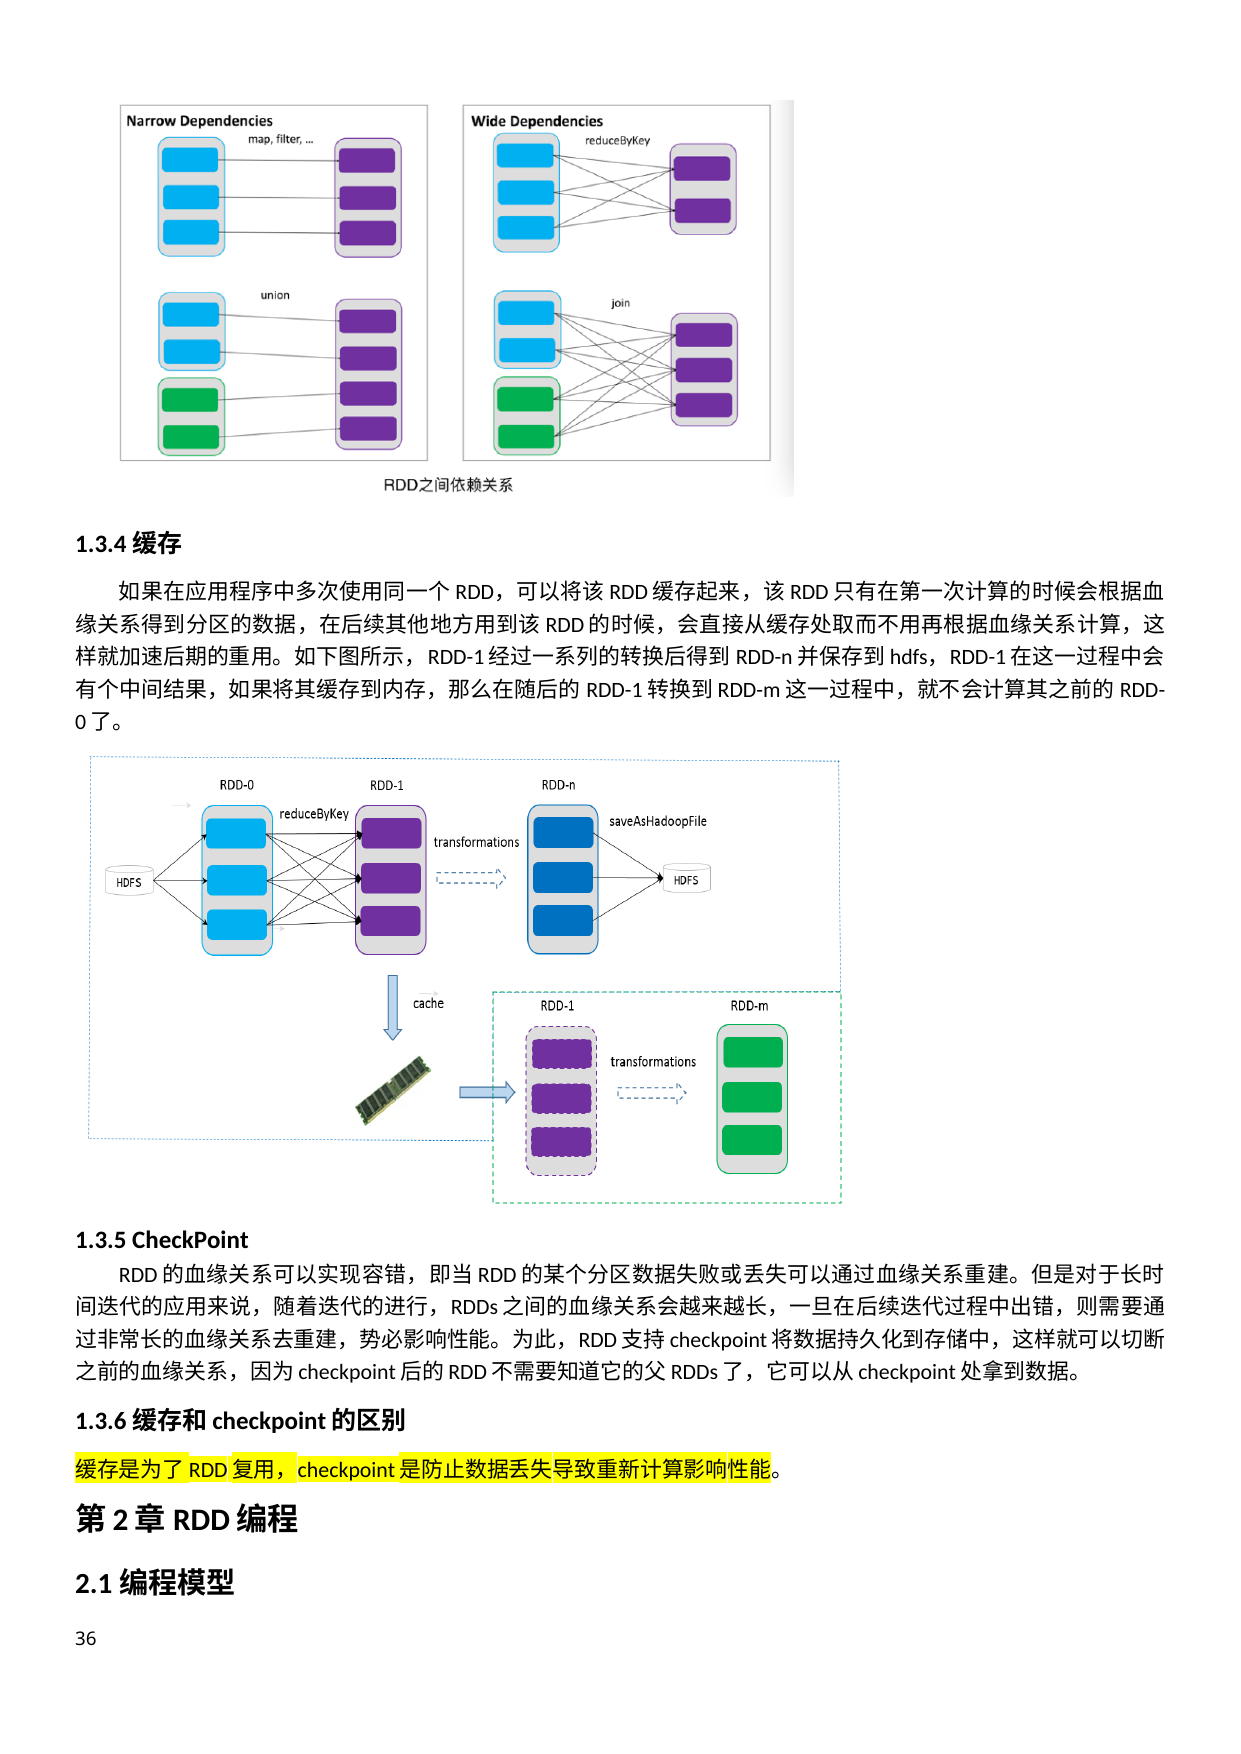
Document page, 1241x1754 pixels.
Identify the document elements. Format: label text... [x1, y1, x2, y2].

subtitle 2.1 编程模型 [75, 1549, 1165, 1614]
subtitle 1.3.6 缓存和checkpoint的区别 [75, 1386, 1165, 1451]
text 缓存是为了RDD复用，checkpoint是防止数据丢失导致重新计算影响性能。 [75, 1451, 1165, 1484]
subtitle 1.3.5 CheckPoint [75, 1224, 1165, 1256]
text 如果在应用程序中多次使用同一个RDD，可以将该RDD缓存起来，该RDD只有在第一次计算的时候会根据血缘关系得到分区的数据，在后续其他地方用到该RDD的时候，会直接从缓存处取而不用再根据血缘关系计算，这样就加速后期的重用。如下图所示，RDD-1经过一系列的转换后得到RDD-n并保存到hdfs，RDD-1在这一过程中会有个中间结果，如果将其缓存到内存，那么在随后的RDD-1转换到RDD-m这一过程中，就不会计算其之前的RDD-0了。 [75, 574, 1165, 736]
subtitle 1.3.4 缓存 [75, 509, 1165, 574]
subtitle 第2章 RDD编程 [75, 1484, 1165, 1549]
picture [75, 90, 847, 505]
text RDD的血缘关系可以实现容错，即当RDD的某个分区数据失败或丢失可以通过血缘关系重建。但是对于长时间迭代的应用来说，随着迭代的进行，RDDs之间的血缘关系会越来越长，一旦在后续迭代过程中出错，则需要通过非常长的血缘关系去重建，势必影响性能。为此，RDD支持checkpoint将数据持久化到存储中，这样就可以切断之前的血缘关系，因为checkpoint后的RDD不需要知道它的父RDDs了，它可以从checkpoint处拿到数据。 [75, 1256, 1165, 1386]
picture [75, 745, 857, 1215]
